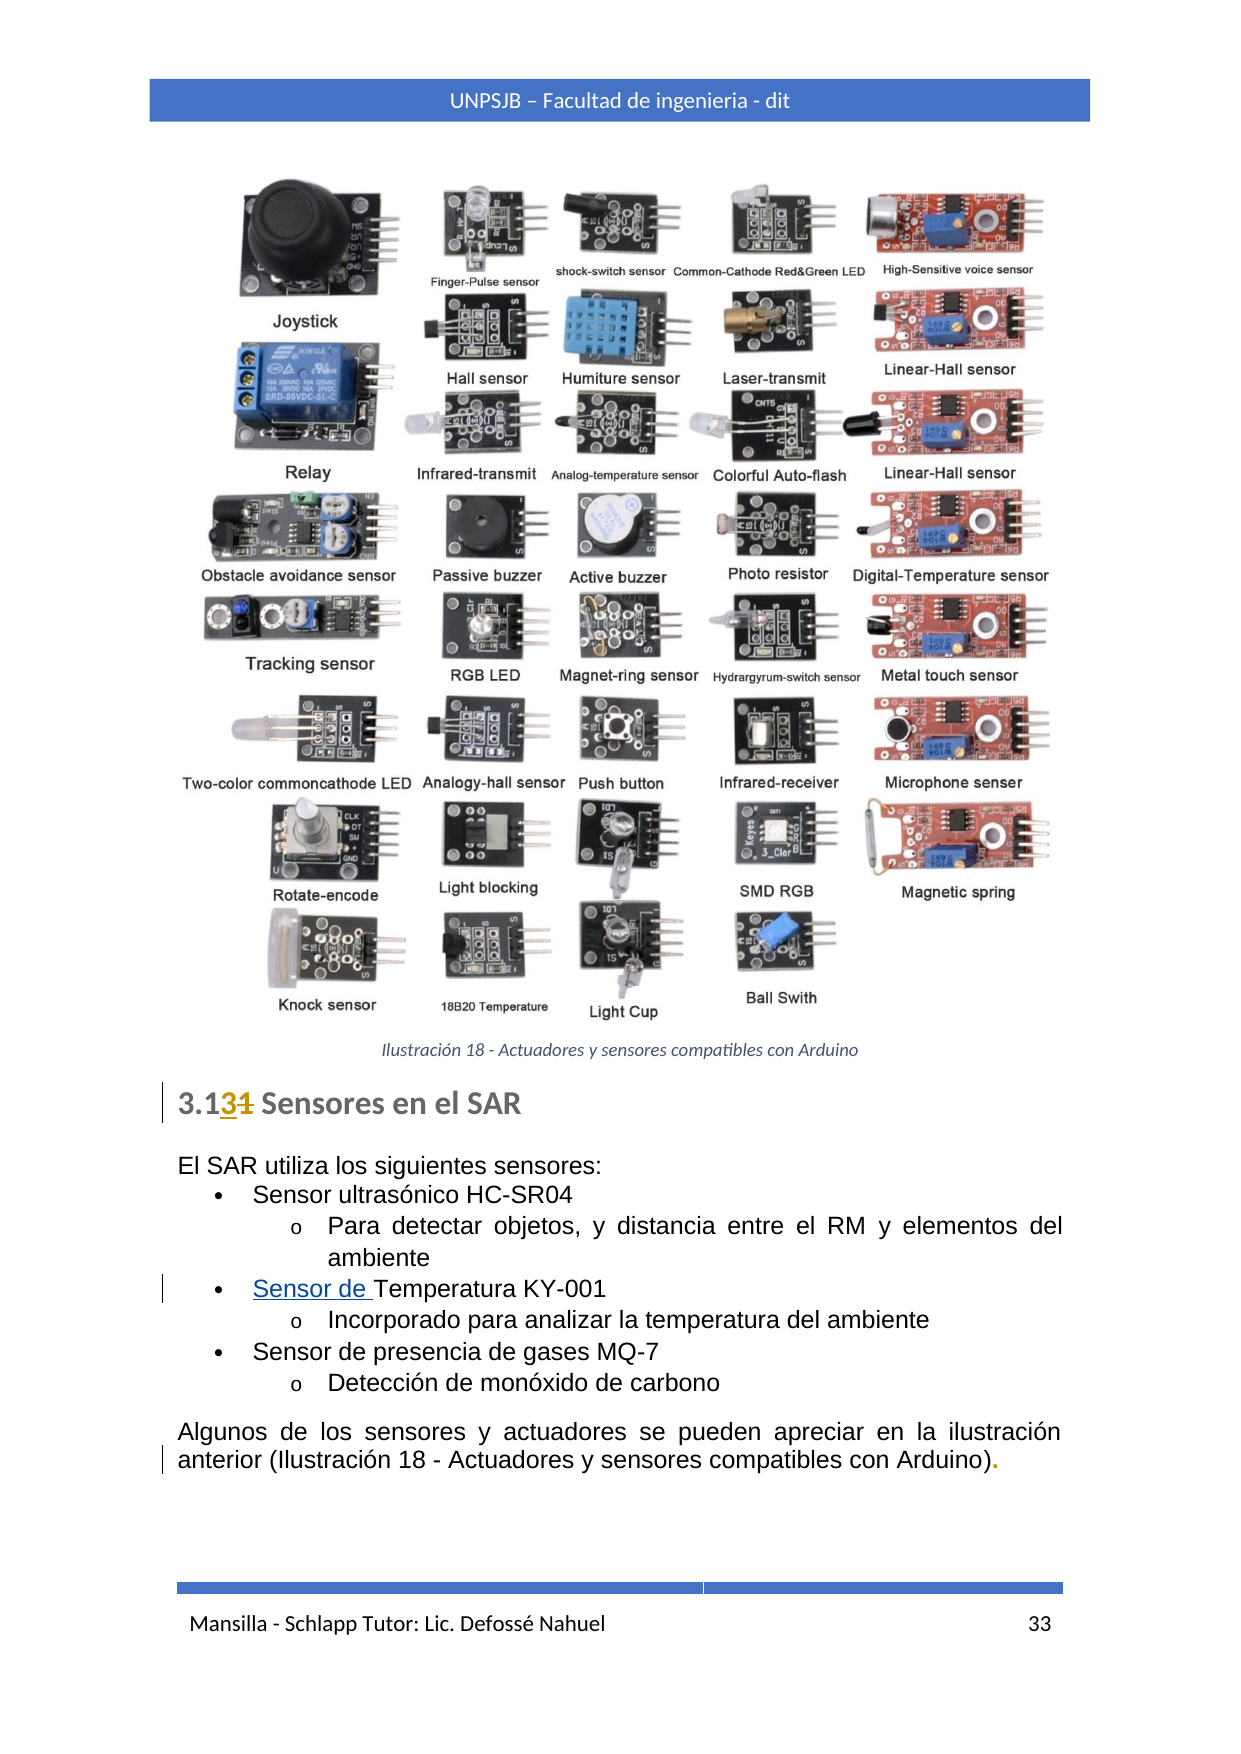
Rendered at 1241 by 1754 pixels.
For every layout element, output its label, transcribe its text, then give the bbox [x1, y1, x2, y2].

text Algunos de los sensores y actuadores se pueden apreciar en la ilustración anterior (Ilustración 18 - Actuadores y sensores compatibles con Arduino). [177, 1416, 1063, 1474]
list Incorporado para analizar la temperatura del ambiente [290, 1305, 1063, 1334]
text El SAR utiliza los siguientes sensores: [177, 1151, 1063, 1180]
list Temperatura KY-001 [215, 1274, 1063, 1302]
subtitle 3.1 Sensores en el SAR [177, 1082, 1063, 1123]
list Para detectar objetos, y distancia entre el RM y elementos del ambiente [290, 1211, 1063, 1271]
list Detección de monóxido de carbono [290, 1368, 1063, 1397]
list Sensor de presencia de gases MQ-7 [215, 1337, 1063, 1366]
list Sensor ultrasónico HC-SR04 [215, 1180, 1063, 1208]
picture [177, 147, 1061, 1039]
